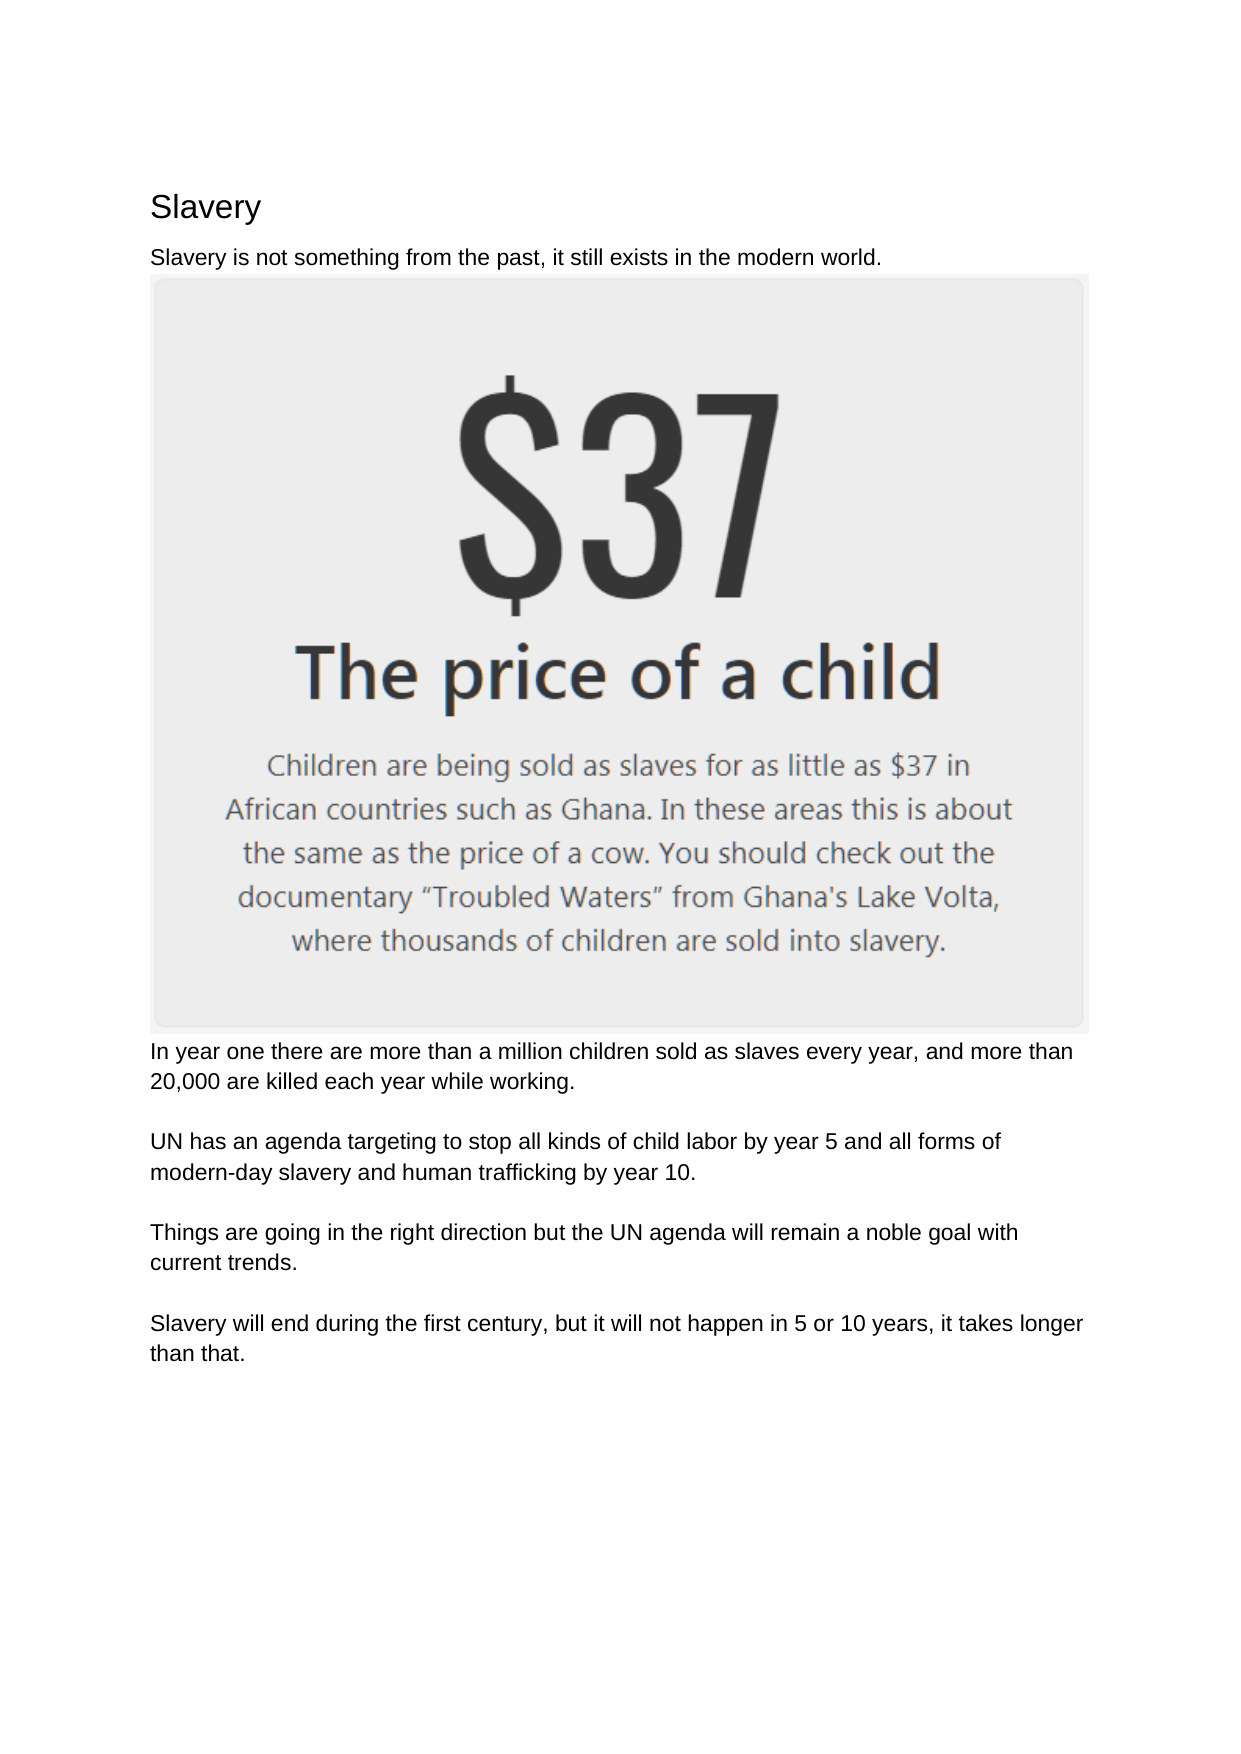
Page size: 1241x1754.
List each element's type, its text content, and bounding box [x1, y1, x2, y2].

picture [150, 274, 1089, 1034]
text Things are going in the right direction but the UN agenda will remain a noble goal with current trends. [150, 1219, 1090, 1275]
text UN has an agenda targeting to stop all kinds of child labor by year 5 and all forms of modern-day slavery and human trafficking by year 10. [150, 1128, 1090, 1185]
text In year one there are more than a million children sold as slaves every year, and more than 20,000 are killed each year while working. [150, 1038, 1090, 1094]
text Slavery will end during the first century, but it will not happen in 5 or 10 years, it takes longer than that. [150, 1309, 1090, 1366]
subtitle Slavery [150, 187, 1090, 226]
text Slavery is not something from the past, it still exists in the modern world. [150, 244, 1090, 271]
